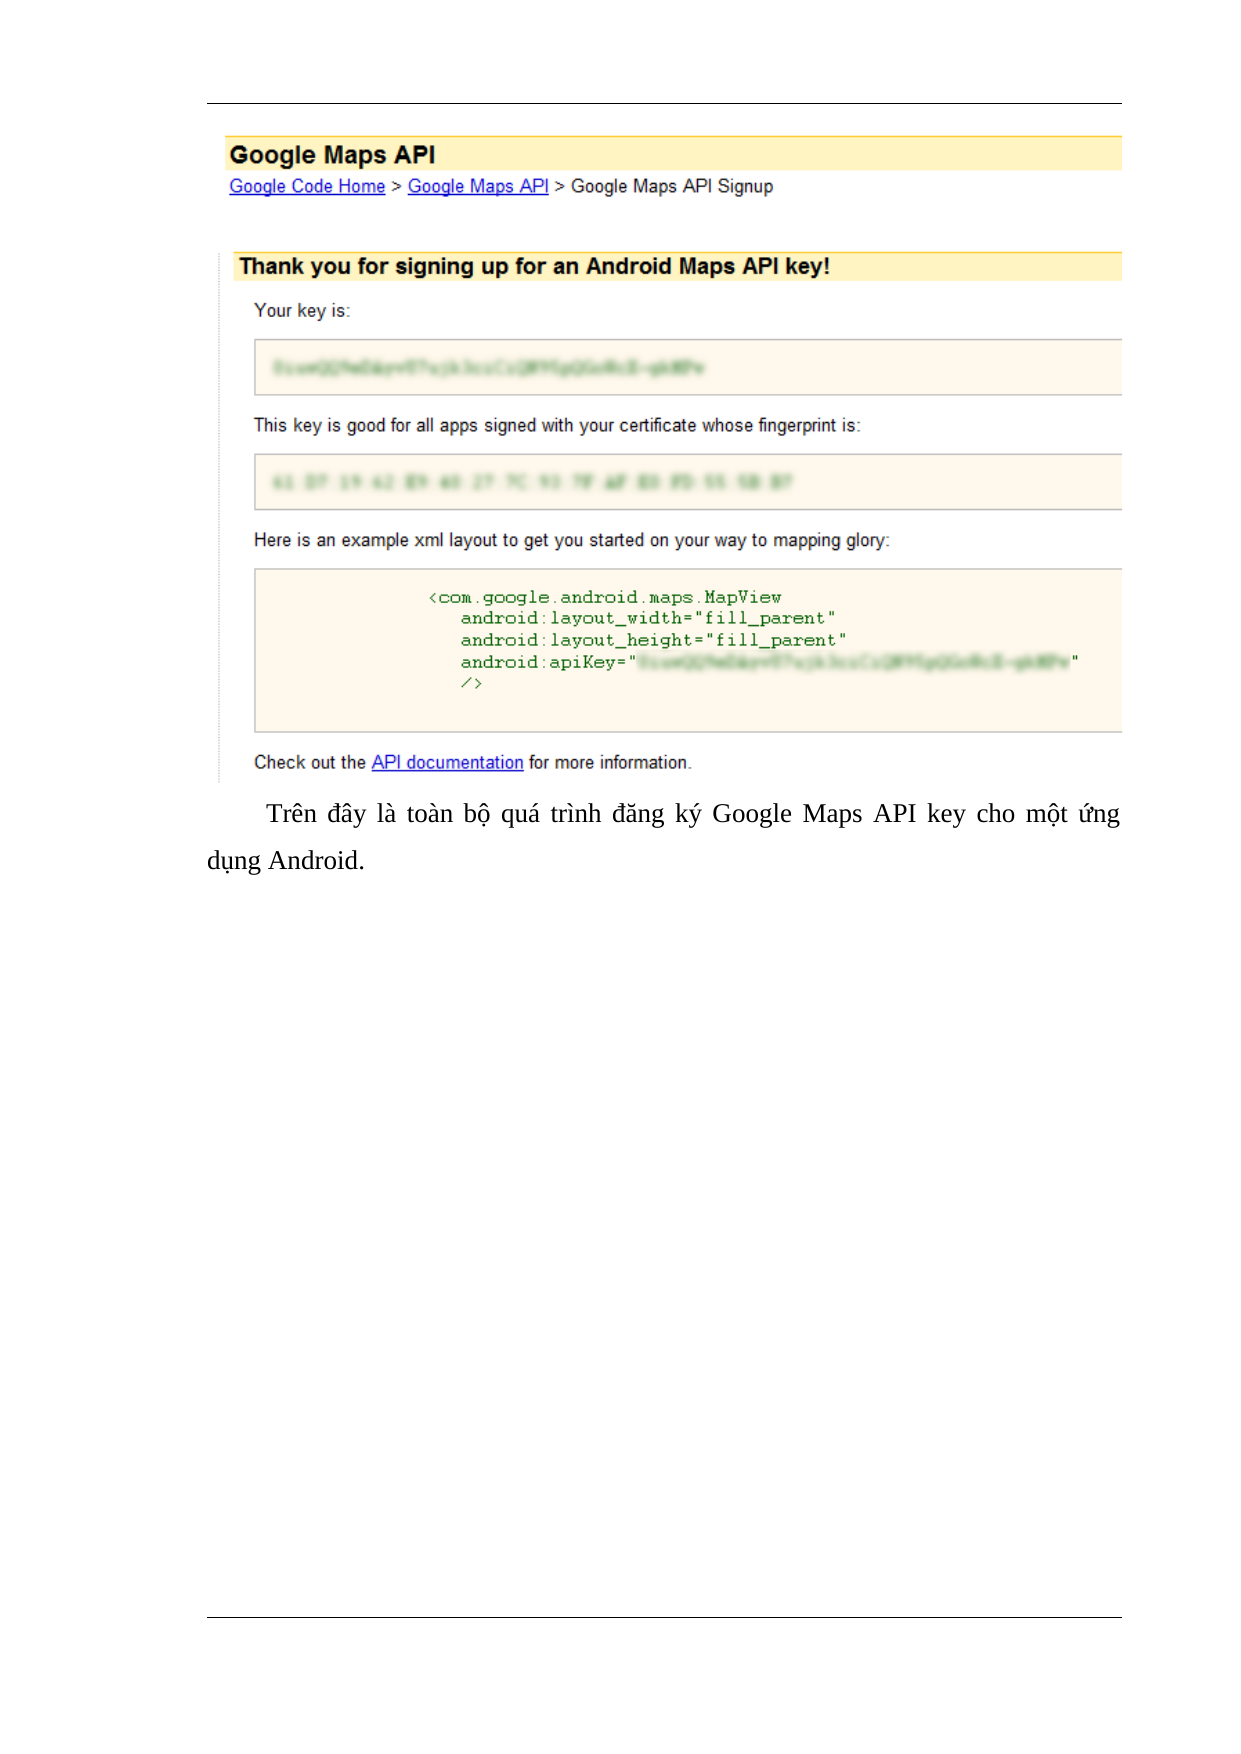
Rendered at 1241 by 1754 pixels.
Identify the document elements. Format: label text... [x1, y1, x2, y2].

text Trên đây là toàn bộ quá trình đăng ký Google Maps API key cho một ứng dụng Android. [207, 798, 1122, 875]
picture [206, 118, 1123, 784]
